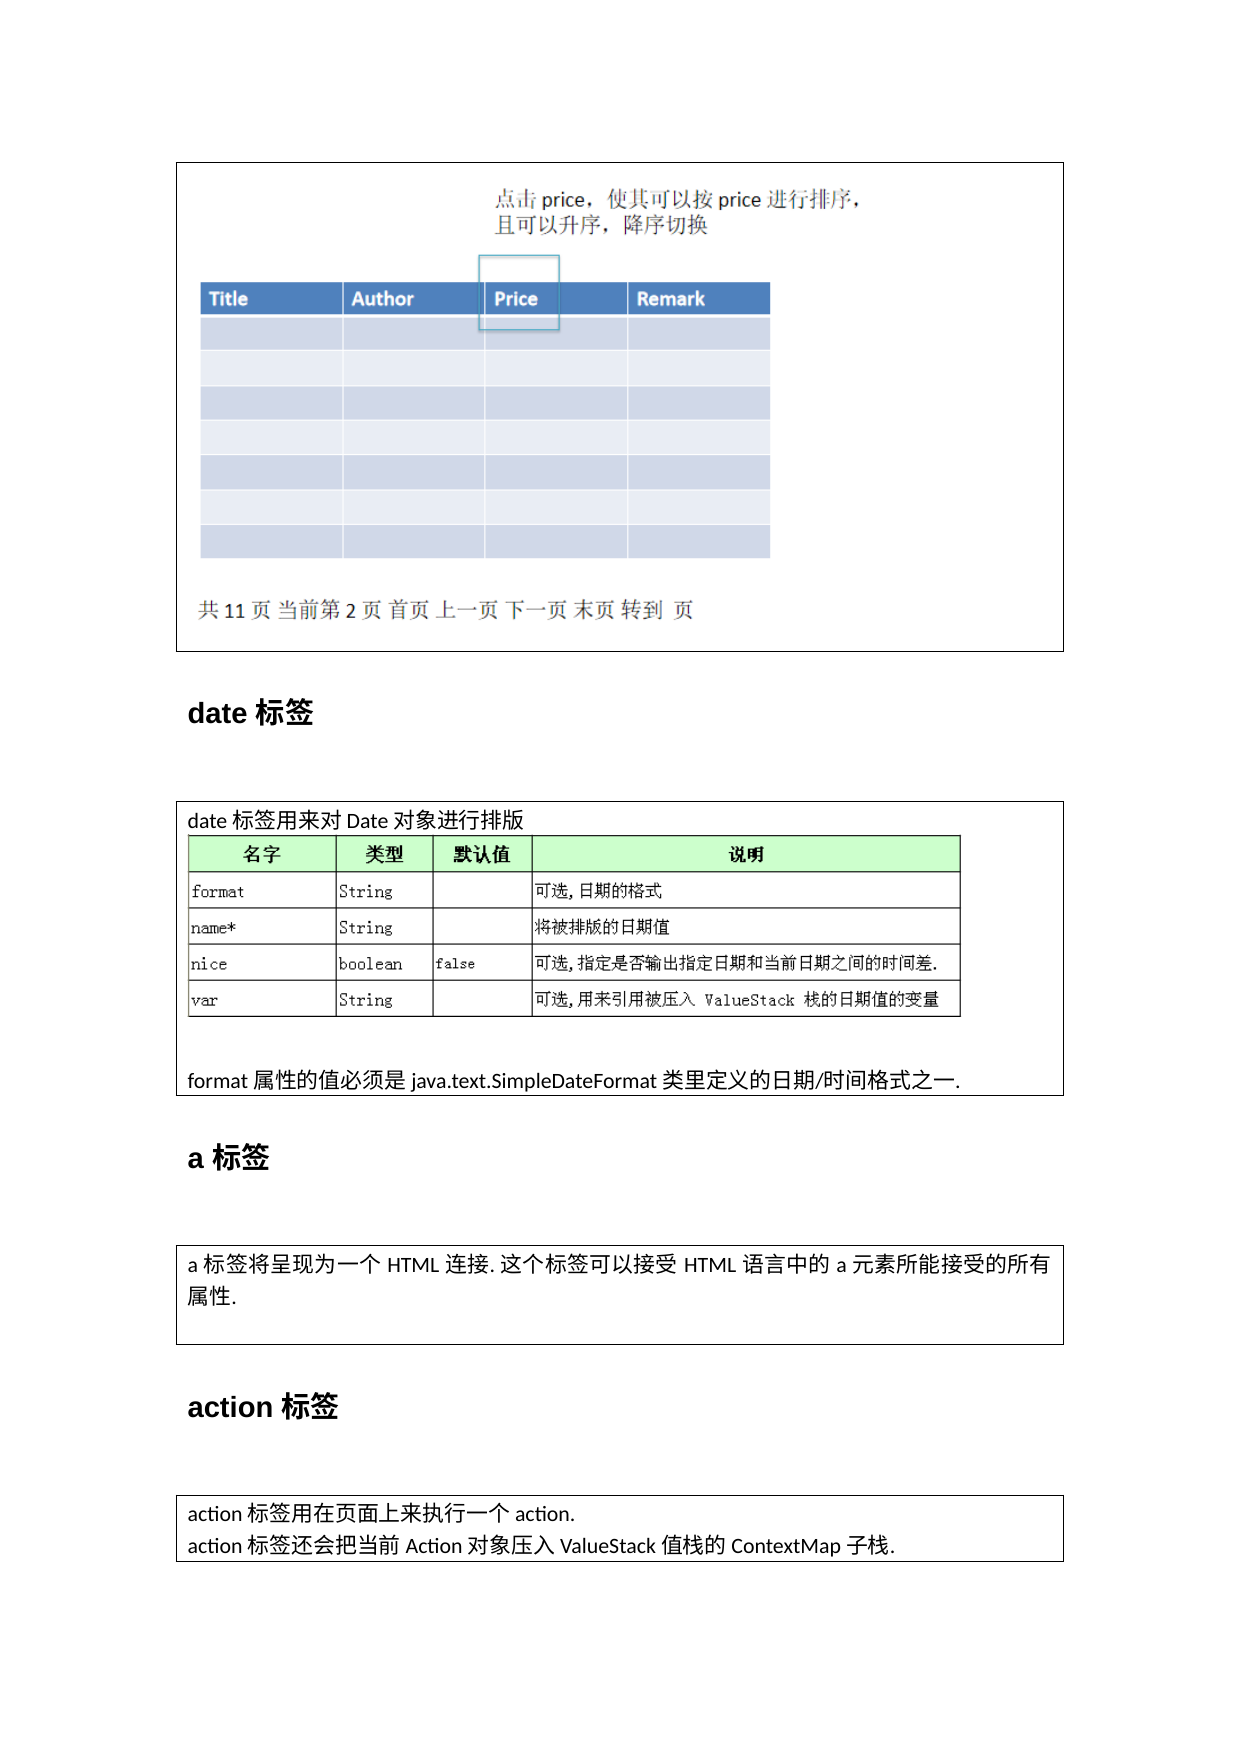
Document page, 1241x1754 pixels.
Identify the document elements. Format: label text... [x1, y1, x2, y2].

table_header a 标签将呈现为一个 HTML 连接. 这个标签可以接受 HTML 语言中的 a 元素所能接受的所有属性. [177, 1246, 1063, 1344]
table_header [177, 1496, 1063, 1561]
picture [187, 163, 872, 635]
table_header date 标签用来对 Date 对象进行排版 format 属性的值必须是 java.text.SimpleDateFormat 类里定义的日期/时间格式之一. [177, 802, 1063, 1095]
subtitle date 标签 [187, 679, 1053, 744]
subtitle action 标签 [187, 1372, 1053, 1437]
subtitle a 标签 [187, 1123, 1053, 1188]
picture [187, 834, 962, 1017]
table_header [177, 163, 1063, 651]
